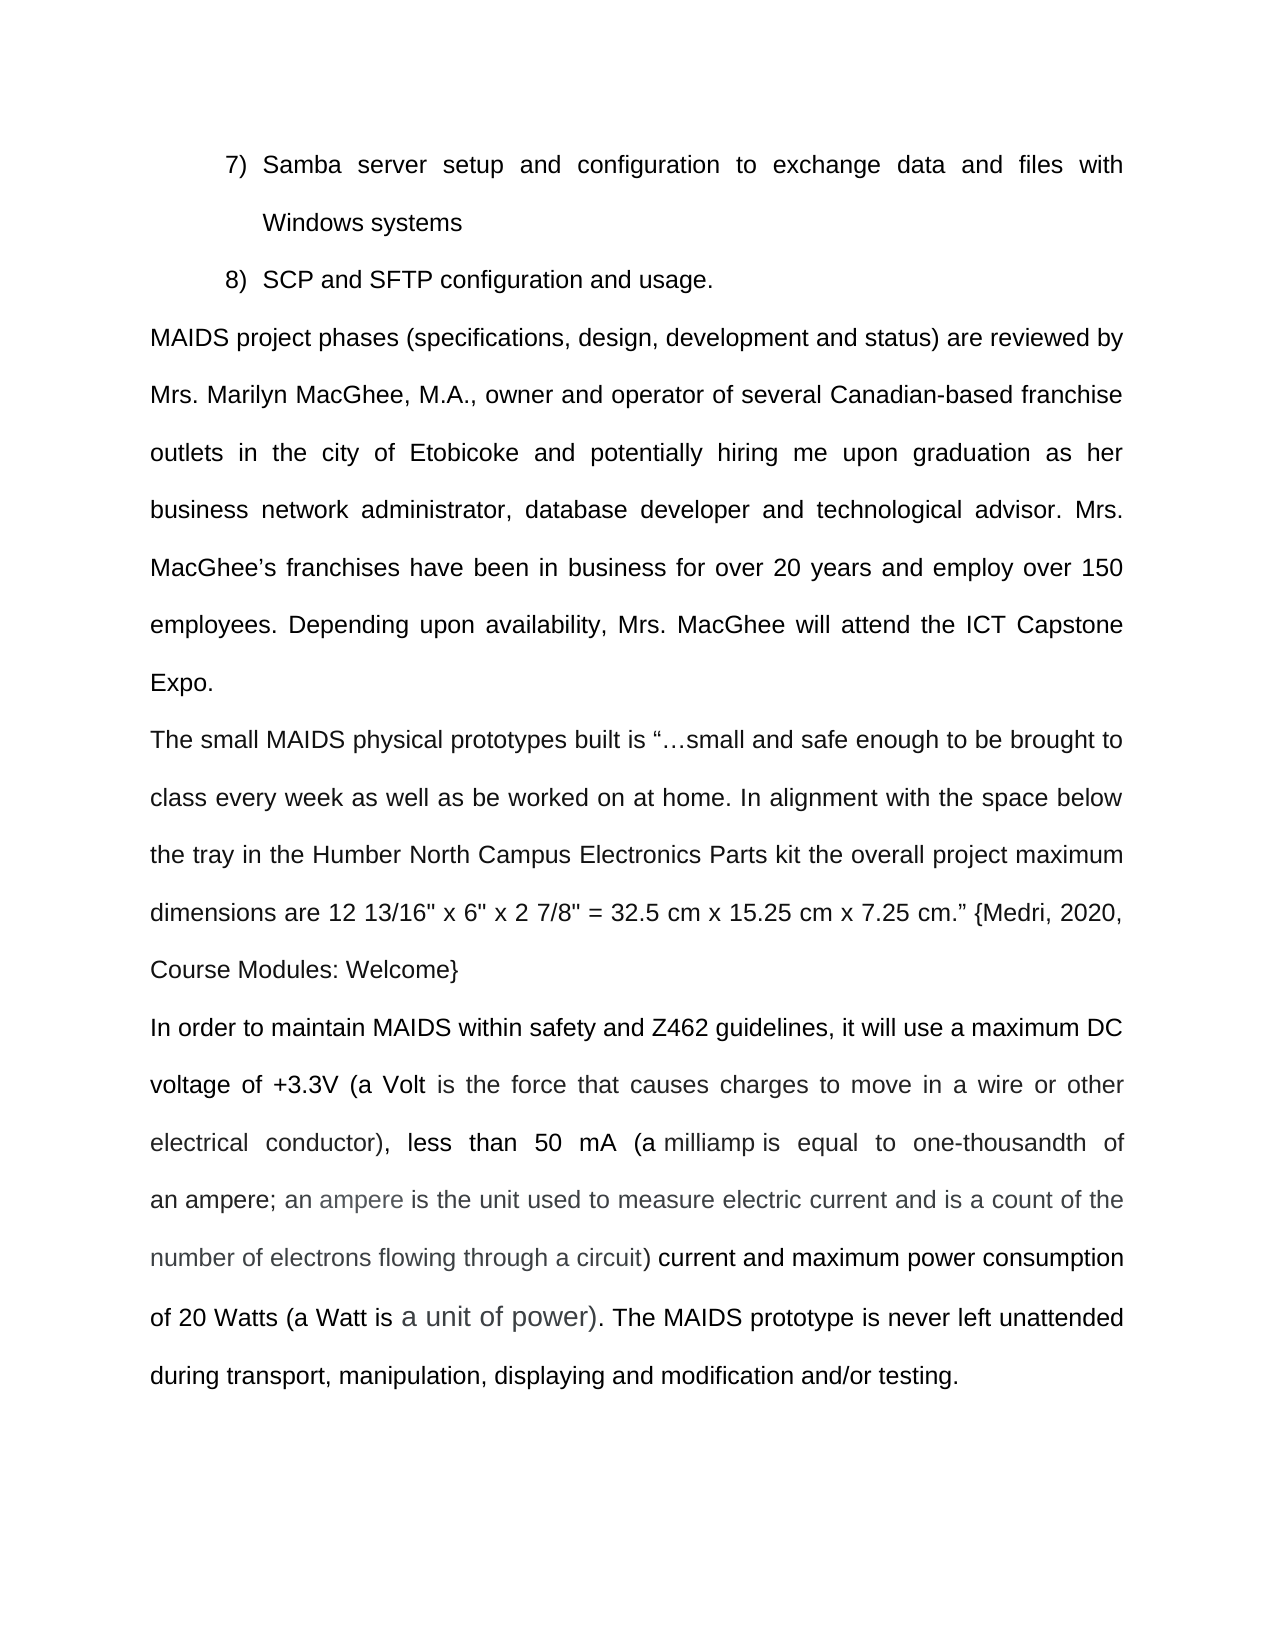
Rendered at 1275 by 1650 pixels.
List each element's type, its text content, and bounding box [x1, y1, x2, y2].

text The small MAIDS physical prototypes built is “…small and safe enough to be brought to class every week as well as be worked on at home. In alignment with the space below the tray in the Humber North Campus Electronics Parts kit the overall project maximum dimensions are 12 13/16" x 6" x 2 7/8" = 32.5 cm x 15.25 cm x 7.25 cm.” {Medri, 2020, Course Modules: Welcome} [150, 725, 1125, 984]
list Samba server setup and configuration to exchange data and files with Windows systems [225, 150, 1125, 236]
text In order to maintain MAIDS within safety and Z462 guidelines, it will use a maximum DC voltage of +3.3V (a Volt is the force that causes charges to move in a wire or other electrical conductor), less than 50 mA (a milliamp is equal to one-thousandth of an ampere; an ampere is the unit used to measure electric current and is a count of the number of electrons flowing through a circuit) current and maximum power consumption of 20 Watts (a Watt is a unit of power). The MAIDS prototype is never left unattended during transport, manipulation, displaying and modification and/or testing. [150, 1012, 1125, 1185]
text In order to maintain MAIDS within safety and Z462 guidelines, it will use a maximum DC voltage of +3.3V (a Volt is the force that causes charges to move in a wire or other electrical conductor), less than 50 mA (a milliamp is equal to one-thousandth of an ampere; an ampere is the unit used to measure electric current and is a count of the number of electrons flowing through a circuit) current and maximum power consumption of 20 Watts (a Watt is a unit of power). The MAIDS prototype is never left unattended during transport, manipulation, displaying and modification and/or testing. [150, 1214, 1125, 1390]
list SCP and SFTP configuration and usage. [225, 265, 1125, 294]
text MAIDS project phases (specifications, design, development and status) are reviewed by Mrs. Marilyn MacGhee, M.A., owner and operator of several Canadian-based franchise outlets in the city of Etobicoke and potentially hiring me upon graduation as her business network administrator, database developer and technological advisor. Mrs. MacGhee’s franchises have been in business for over 20 years and employ over 150 employees. Depending upon availability, Mrs. MacGhee will attend the ICT Capstone Expo. [150, 322, 1125, 696]
